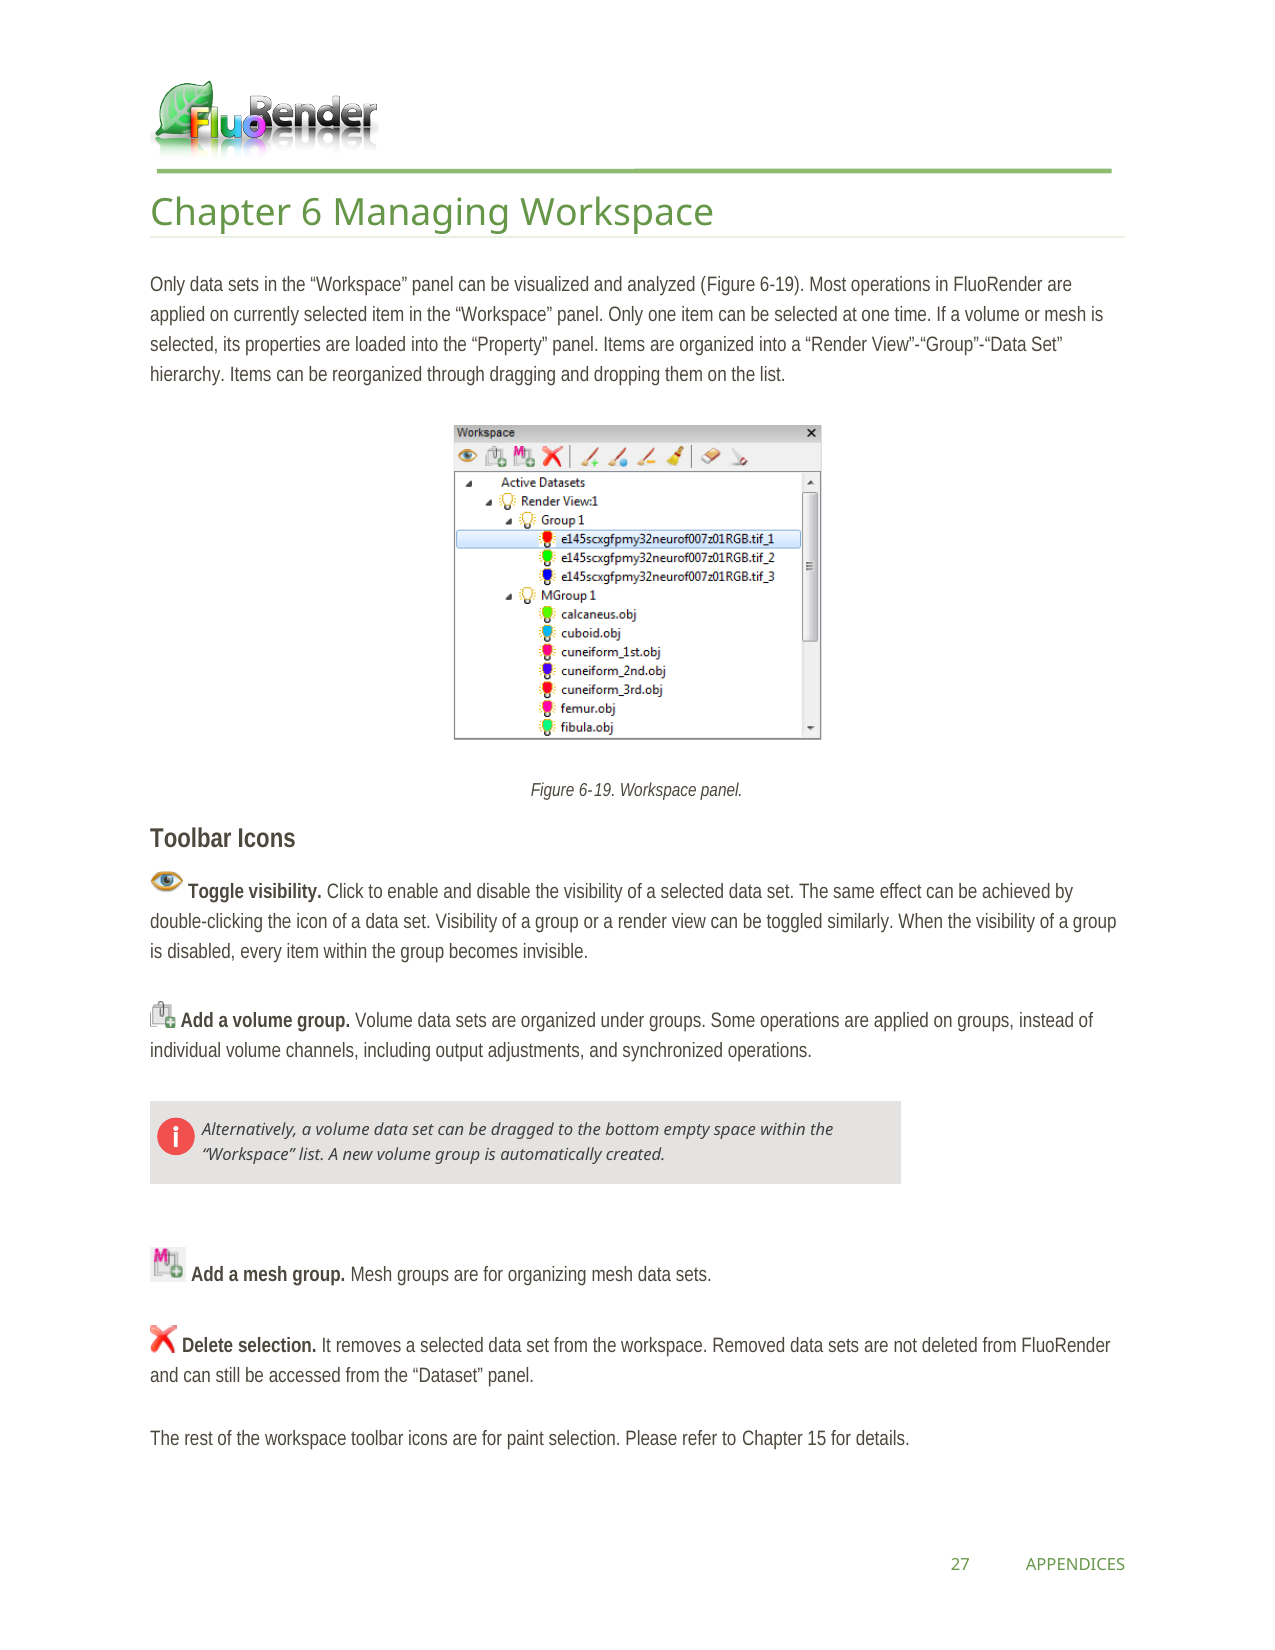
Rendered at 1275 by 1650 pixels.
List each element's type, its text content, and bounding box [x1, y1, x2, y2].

text The rest of the workspace toolbar icons are for paint selection. Please refer to Chapter 15 for details. [150, 1426, 1125, 1450]
picture [150, 1325, 177, 1353]
text Add a volume group. Volume data sets are organized under groups. Some operations are applied on groups, instead of individual volume channels, including output adjustments, and synchronized operations. [150, 1002, 1125, 1062]
table_header Alternatively, a volume data set can be dragged to the bottom empty space within the “Workspace” list. A new volume group is automatically created. [202, 1101, 901, 1184]
picture [150, 1247, 187, 1282]
subtitle Managing Workspace [150, 185, 1125, 236]
table_header [150, 1101, 202, 1184]
text Add a mesh group. Mesh groups are for organizing mesh data sets. [150, 1247, 1125, 1286]
picture [150, 1001, 176, 1028]
text Toggle visibility. Click to enable and disable the visibility of a selected data set. The same effect can be achieved by double-clicking the icon of a data set. Visibility of a group or a render view can be toggled similarly. When the visibility of a group is disabled, every item within the group becomes invisible. [150, 865, 1125, 962]
picture [453, 425, 822, 740]
picture [150, 75, 379, 162]
picture [150, 865, 183, 899]
subtitle Toolbar Icons [150, 822, 1125, 853]
text Delete selection. It removes a selected data set from the workspace. Removed data sets are not deleted from FluoRender and can still be accessed from the “Dataset” panel. [150, 1325, 1125, 1387]
